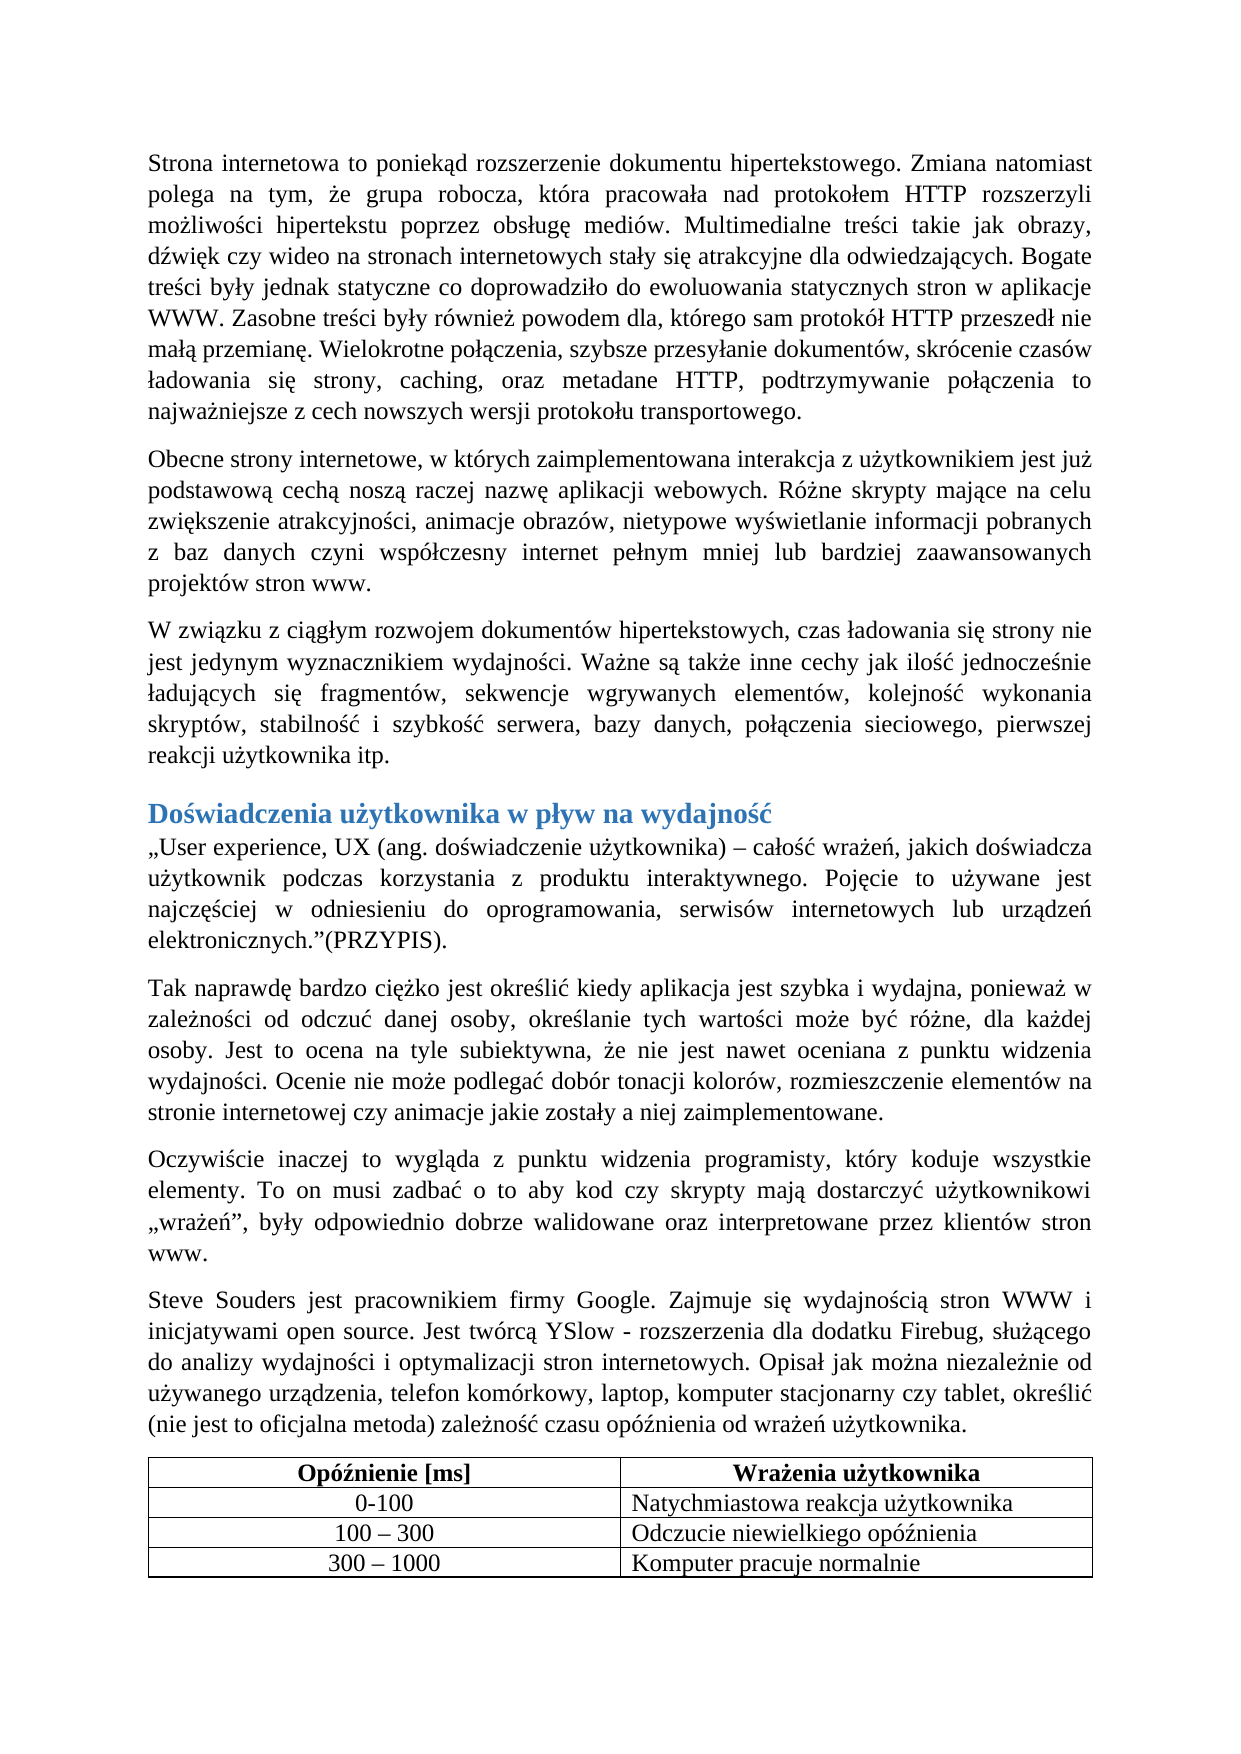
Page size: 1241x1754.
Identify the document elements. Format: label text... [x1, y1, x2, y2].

table_cell 300 – 1000 [149, 1548, 620, 1576]
table_header Opóźnienie [ms] [149, 1458, 620, 1487]
table_cell 100 – 300 [149, 1518, 620, 1547]
text Steve Souders jest pracownikiem firmy Google. Zajmuje się wydajnością stron WWW i inicjatywami open source. Jest twórcą YSlow - rozszerzenia dla dodatku Firebug, służącego do analizy wydajności i optymalizacji stron internetowych. Opisał jak można niezależnie od używanego urządzenia, telefon komórkowy, laptop, komputer stacjonarny czy tablet, określić (nie jest to oficjalna metoda) zależność czasu opóźnienia od wrażeń użytkownika. [148, 1285, 1093, 1438]
table_header Wrażenia użytkownika [621, 1458, 1092, 1487]
text „User experience, UX (ang. doświadczenie użytkownika) – całość wrażeń, jakich doświadcza użytkownik podczas korzystania z produktu interaktywnego. Pojęcie to używane jest najczęściej w odniesieniu do oprogramowania, serwisów internetowych lub urządzeń elektronicznych.”(PRZYPIS). [148, 832, 1093, 954]
table_cell 0-100 [149, 1488, 620, 1517]
text Tak naprawdę bardzo ciężko jest określić kiedy aplikacja jest szybka i wydajna, ponieważ w zależności od odczuć danej osoby, określanie tych wartości może być różne, dla każdej osoby. Jest to ocena na tyle subiektywna, że nie jest nawet oceniana z punktu widzenia wydajności. Ocenie nie może podlegać dobór tonacji kolorów, rozmieszczenie elementów na stronie internetowej czy animacje jakie zostały a niej zaimplementowane. [148, 973, 1093, 1126]
text Oczywiście inaczej to wygląda z punktu widzenia programisty, który koduje wszystkie elementy. To on musi zadbać o to aby kod czy skrypty mają dostarczyć użytkownikowi „wrażeń”, były odpowiednio dobrze walidowane oraz interpretowane przez klientów stron www. [148, 1144, 1093, 1266]
subtitle Doświadczenia użytkownika w pływ na wydajność [148, 796, 1093, 829]
text Strona internetowa to poniekąd rozszerzenie dokumentu hipertekstowego. Zmiana natomiast polega na tym, że grupa robocza, która pracowała nad protokołem HTTP rozszerzyli możliwości hipertekstu poprzez obsługę mediów. Multimedialne treści takie jak obrazy, dźwięk czy wideo na stronach internetowych stały się atrakcyjne dla odwiedzających. Bogate treści były jednak statyczne co doprowadziło do ewoluowania statycznych stron w aplikacje WWW. Zasobne treści były również powodem dla, którego sam protokół HTTP przeszedł nie małą przemianę. Wielokrotne połączenia, szybsze przesyłanie dokumentów, skrócenie czasów ładowania się strony, caching, oraz metadane HTTP, podtrzymywanie połączenia to najważniejsze z cech nowszych wersji protokołu transportowego. [148, 148, 1093, 425]
table_cell Odczucie niewielkiego opóźnienia [621, 1518, 1092, 1547]
table_cell Natychmiastowa reakcja użytkownika [621, 1488, 1092, 1517]
text W związku z ciągłym rozwojem dokumentów hipertekstowych, czas ładowania się strony nie jest jedynym wyznacznikiem wydajności. Ważne są także inne cechy jak ilość jednocześnie ładujących się fragmentów, sekwencje wgrywanych elementów, kolejność wykonania skryptów, stabilność i szybkość serwera, bazy danych, połączenia sieciowego, pierwszej reakcji użytkownika itp. [148, 616, 1093, 768]
table_cell Komputer pracuje normalnie [621, 1548, 1092, 1576]
text Obecne strony internetowe, w których zaimplementowana interakcja z użytkownikiem jest już podstawową cechą noszą raczej nazwę aplikacji webowych. Różne skrypty mające na celu zwiększenie atrakcyjności, animacje obrazów, nietypowe wyświetlanie informacji pobranych z baz danych czyni współczesny internet pełnym mniej lub bardziej zaawansowanych projektów stron www. [148, 444, 1093, 597]
